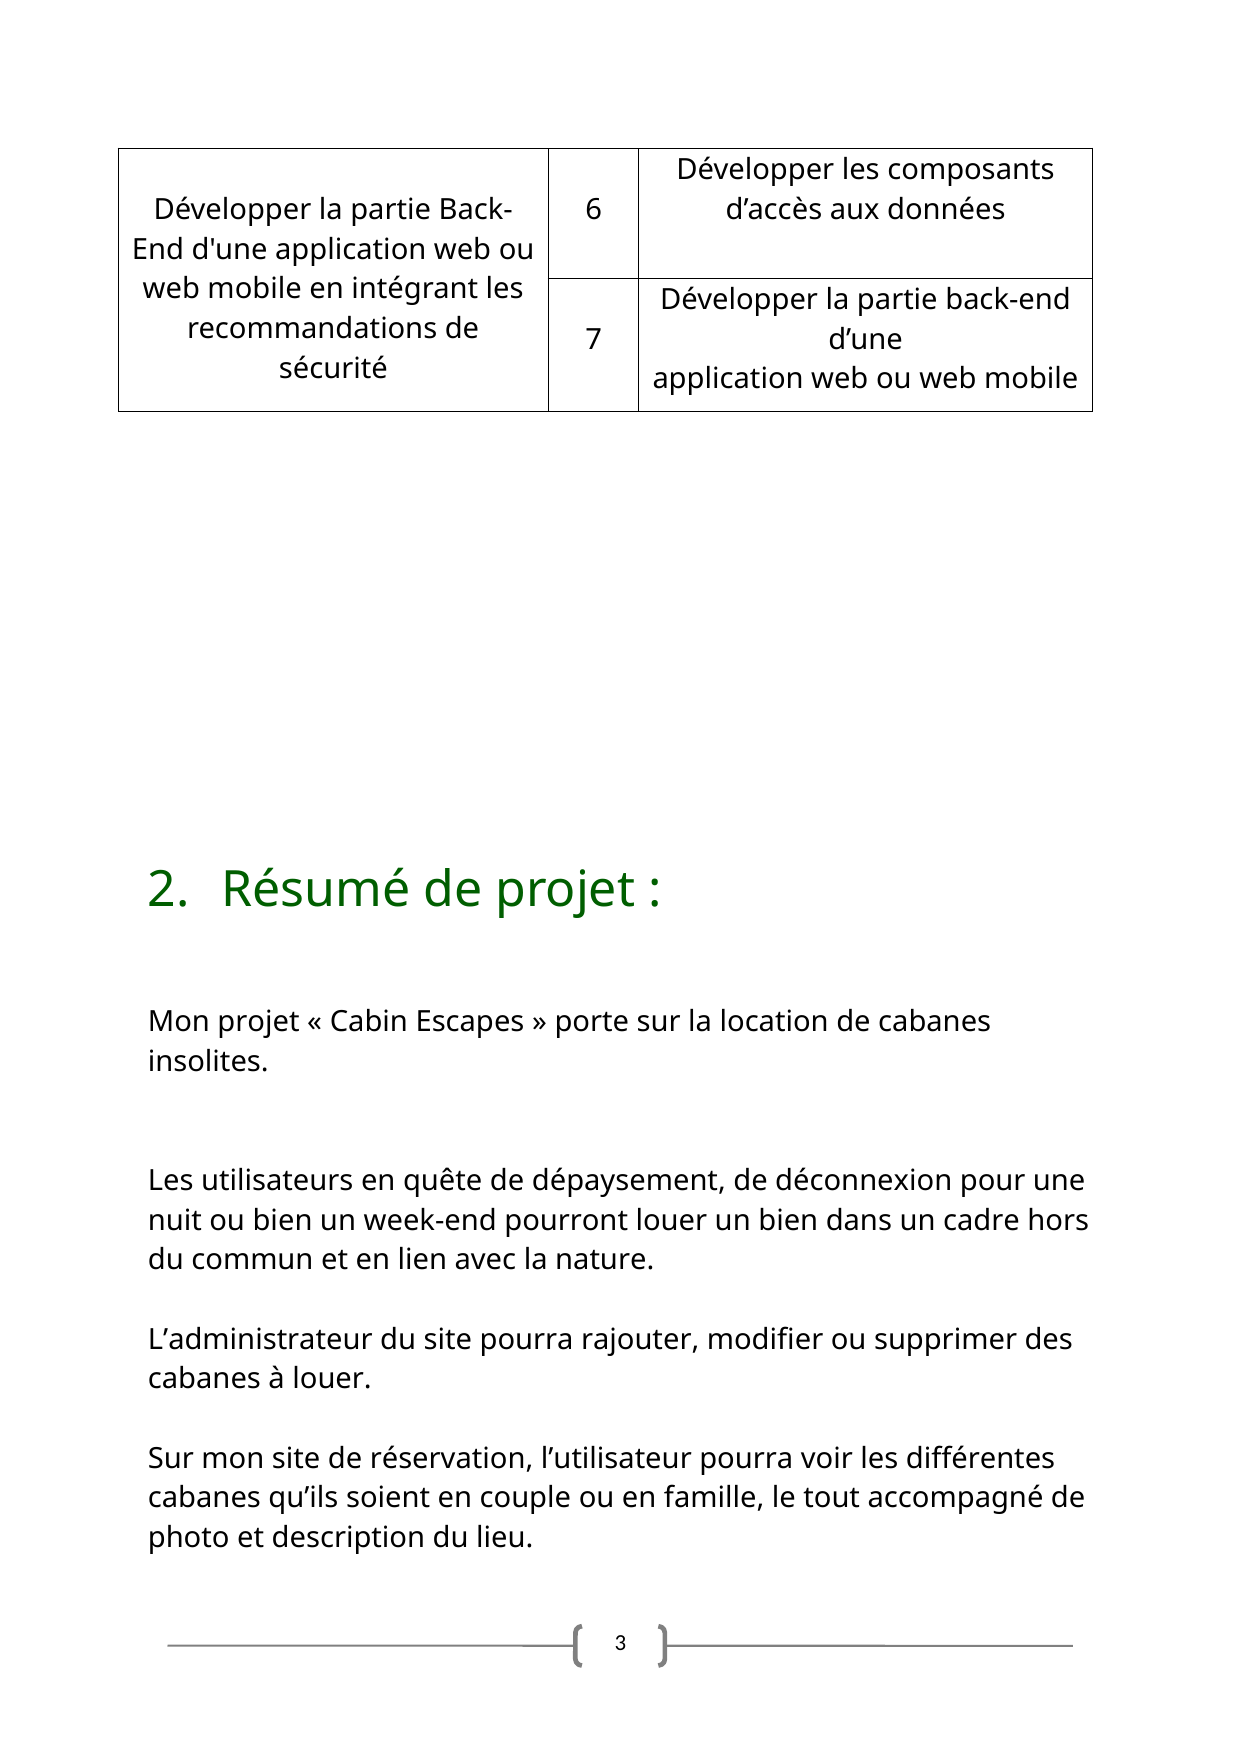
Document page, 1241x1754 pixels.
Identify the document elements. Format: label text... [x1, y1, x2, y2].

table_cell 6 [549, 149, 638, 277]
table_cell 7 [549, 279, 638, 411]
table_cell Développer les composants d’accès aux données [639, 149, 1092, 277]
text L’administrateur du site pourra rajouter, modifier ou supprimer des cabanes à louer. [148, 1318, 1093, 1397]
text Les utilisateurs en quête de dépaysement, de déconnexion pour une nuit ou bien un week-end pourront louer un bien dans un cadre hors du commun et en lien avec la nature. [148, 1159, 1093, 1278]
list Résumé de projet : [148, 853, 1093, 921]
text Mon projet « Cabin Escapes » porte sur la location de cabanes insolites. [148, 1001, 1093, 1080]
table_cell Développer la partie back-end d’une application web ou web mobile [639, 279, 1092, 411]
text Sur mon site de réservation, l’utilisateur pourra voir les différentes cabanes qu’ils soient en couple ou en famille, le tout accompagné de photo et description du lieu. [148, 1437, 1093, 1556]
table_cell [119, 149, 548, 411]
